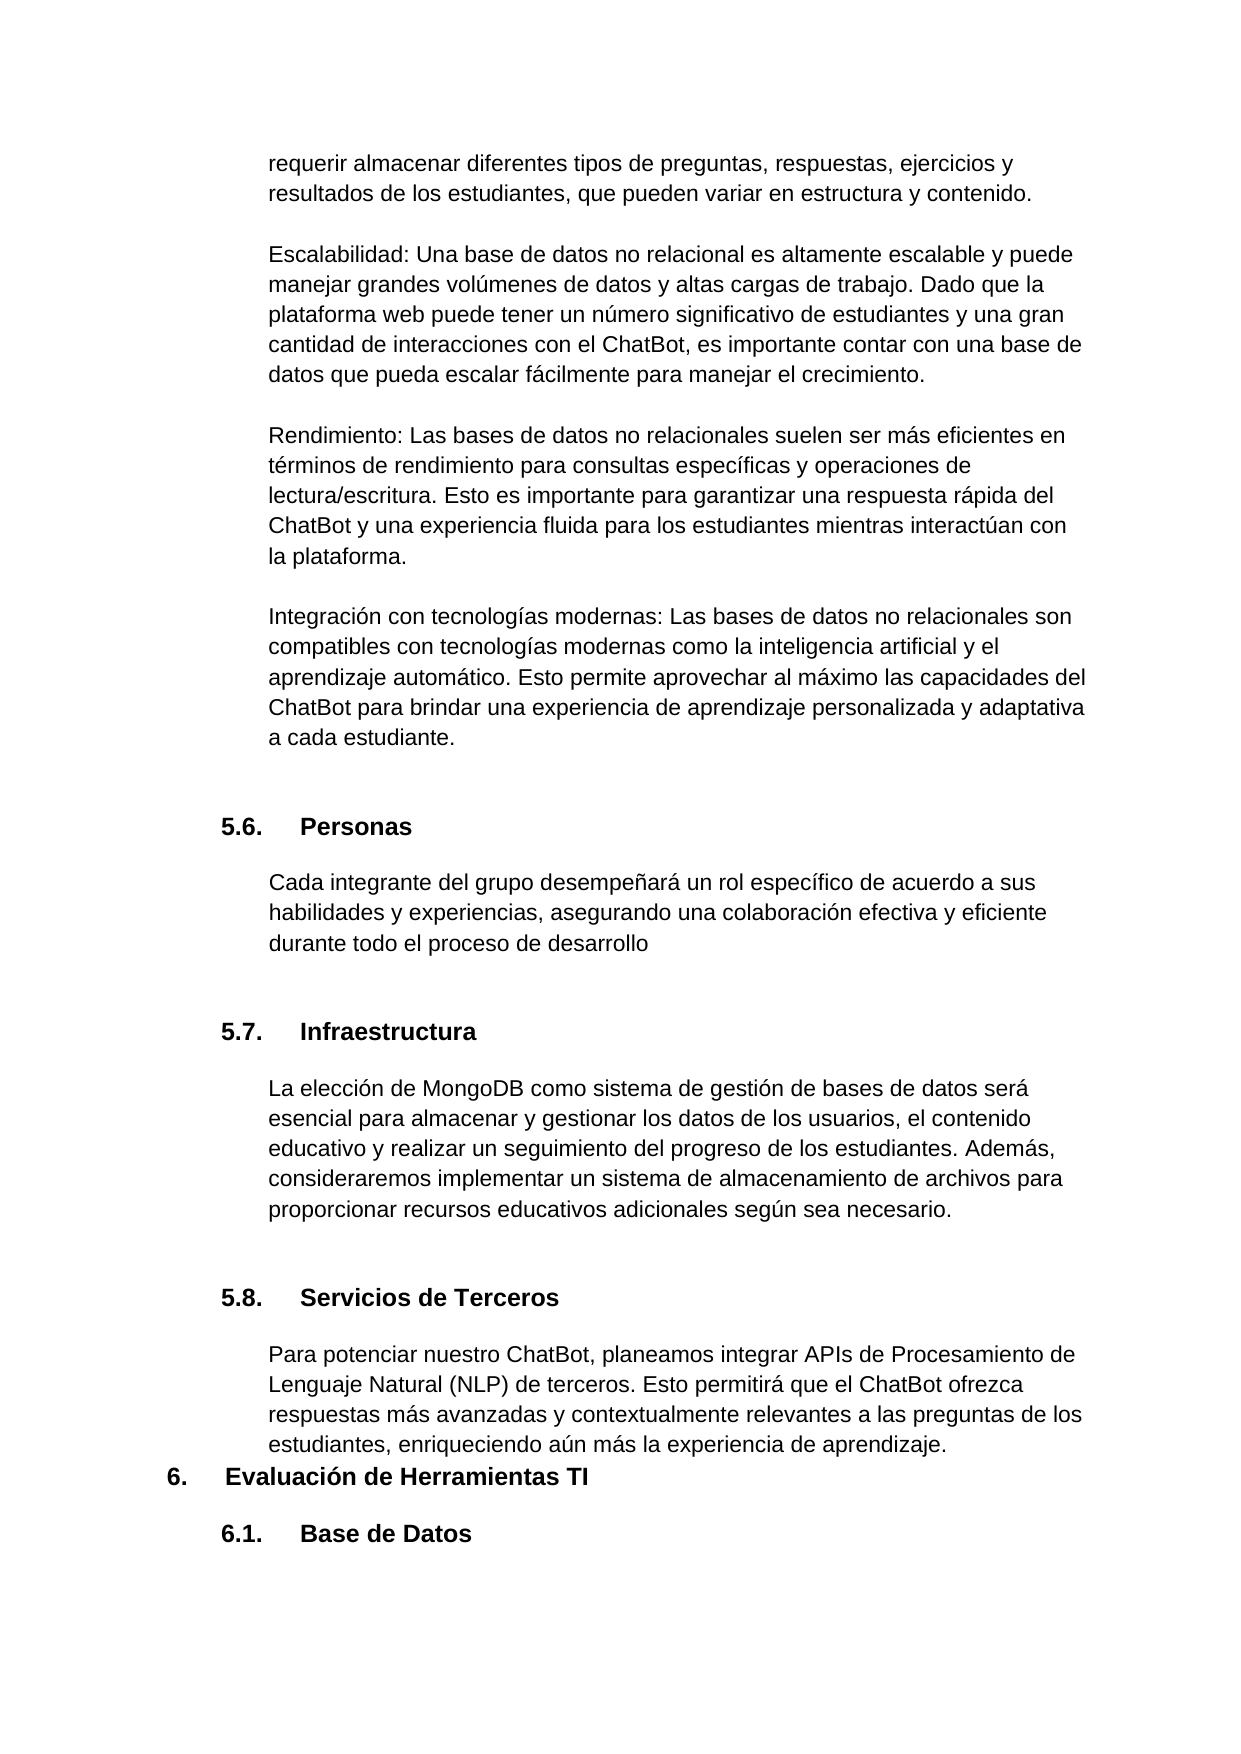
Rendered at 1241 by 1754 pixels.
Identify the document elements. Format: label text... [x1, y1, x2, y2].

list Personas [262, 812, 1090, 840]
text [268, 150, 1090, 207]
list Evaluación de Herramientas TI [187, 1462, 1090, 1490]
text Cada integrante del grupo desempeñará un rol específico de acuerdo a sus habilidades y experiencias, asegurando una colaboración efectiva y eficiente durante todo el proceso de desarrollo [269, 869, 1090, 956]
text Integración con tecnologías modernas: Las bases de datos no relacionales son compatibles con tecnologías modernas como la inteligencia artificial y el aprendizaje automático. Esto permite aprovechar al máximo las capacidades del ChatBot para brindar una experiencia de aprendizaje personalizada y adaptativa a cada estudiante. [268, 603, 1090, 750]
text Rendimiento: Las bases de datos no relacionales suelen ser más eficientes en términos de rendimiento para consultas específicas y operaciones de lectura/escritura. Esto es importante para garantizar una respuesta rápida del ChatBot y una experiencia fluida para los estudiantes mientras interactúan con la plataforma. [268, 422, 1090, 569]
list Servicios de Terceros [262, 1283, 1090, 1312]
list Infraestructura [262, 1017, 1090, 1046]
text Escalabilidad: Una base de datos no relacional es altamente escalable y puede manejar grandes volúmenes de datos y altas cargas de trabajo. Dado que la plataforma web puede tener un número significativo de estudiantes y una gran cantidad de interacciones con el ChatBot, es importante contar con una base de datos que pueda escalar fácilmente para manejar el crecimiento. [268, 241, 1090, 388]
text La elección de MongoDB como sistema de gestión de bases de datos será esencial para almacenar y gestionar los datos de los usuarios, el contenido educativo y realizar un seguimiento del progreso de los estudiantes. Además, consideraremos implementar un sistema de almacenamiento de archivos para proporcionar recursos educativos adicionales según sea necesario. [268, 1075, 1090, 1222]
list Base de Datos [262, 1519, 1090, 1548]
text Para potenciar nuestro ChatBot, planeamos integrar APIs de Procesamiento de Lenguaje Natural (NLP) de terceros. Esto permitirá que el ChatBot ofrezca respuestas más avanzadas y contextualmente relevantes a las preguntas de los estudiantes, enriqueciendo aún más la experiencia de aprendizaje. [268, 1341, 1090, 1458]
